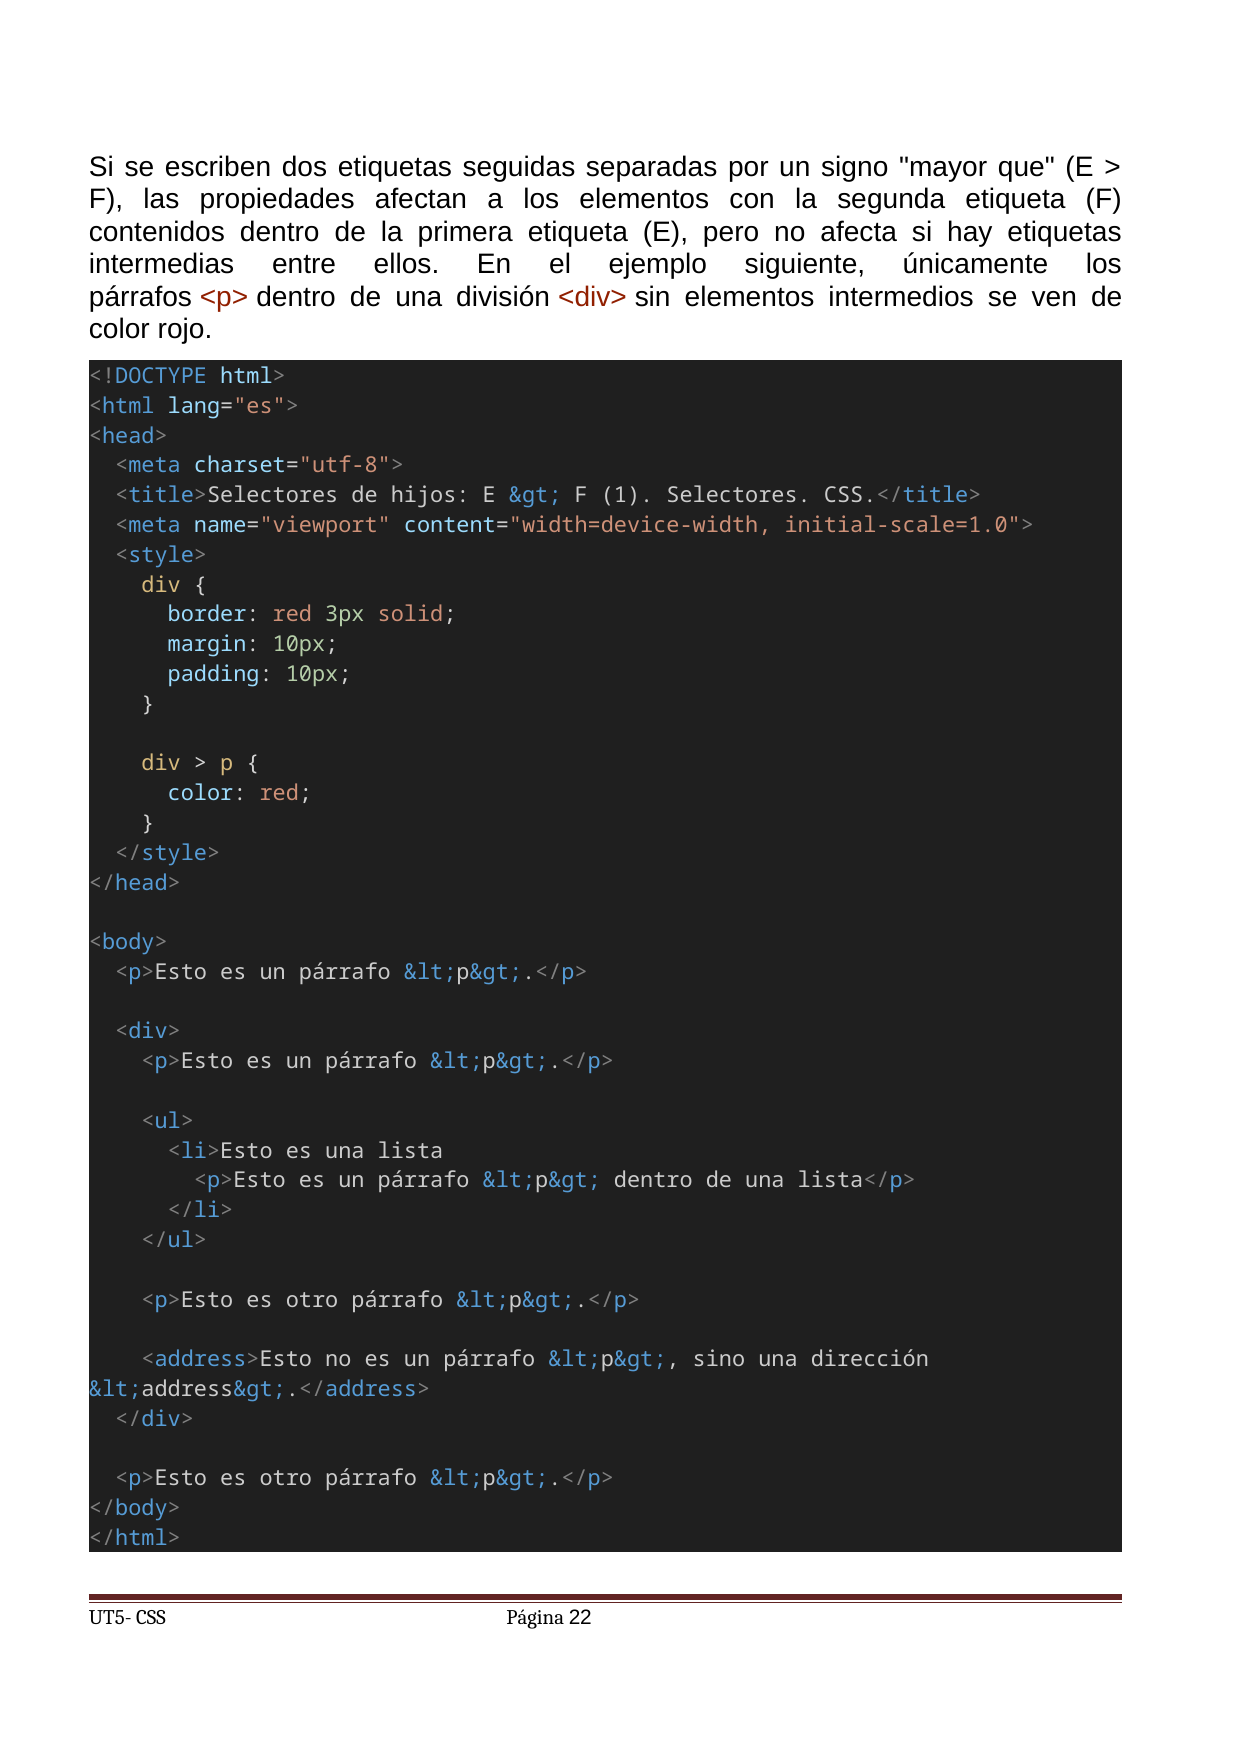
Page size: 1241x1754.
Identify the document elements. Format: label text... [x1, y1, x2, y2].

text <p>Esto es otro párrafo &lt;p&gt;.</p> [89, 1283, 1122, 1313]
text <html lang="es"> [89, 390, 1122, 419]
text div { [89, 568, 1122, 598]
text } [89, 807, 1122, 837]
text <p>Esto es un párrafo &lt;p&gt;.</p> [89, 1045, 1122, 1075]
text <head> [89, 419, 1122, 449]
text <p>Esto es un párrafo &lt;p&gt;.</p> [89, 956, 1122, 986]
text </html> [89, 1522, 1122, 1552]
text margin: 10px; [89, 628, 1122, 658]
text } [89, 688, 1122, 717]
text <p>Esto es un párrafo &lt;p&gt; dentro de una lista</p> [89, 1164, 1122, 1194]
text <ul> [89, 1105, 1122, 1134]
text Si se escriben dos etiquetas seguidas separadas por un signo "mayor que" (E > F), las propiedades afectan a los elementos con la segunda etiqueta (F) contenidos dentro de la primera etiqueta (E), pero no afecta si hay etiquetas intermedias entre ellos. En el ejemplo siguiente, únicamente los párrafos <p> dentro de una división <div> sin elementos intermedios se ven de color rojo. [89, 150, 1122, 344]
text </li> [89, 1194, 1122, 1224]
text <style> [89, 539, 1122, 568]
text <meta charset="utf-8"> [89, 449, 1122, 479]
text </ul> [89, 1224, 1122, 1254]
text </head> [89, 866, 1122, 896]
text padding: 10px; [89, 658, 1122, 688]
text </div> [89, 1403, 1122, 1432]
text <body> [89, 926, 1122, 956]
text <p>Esto es otro párrafo &lt;p&gt;.</p> [89, 1462, 1122, 1492]
text </style> [89, 837, 1122, 866]
text <div> [89, 1015, 1122, 1045]
text color: red; [89, 777, 1122, 807]
text </body> [89, 1492, 1122, 1522]
text <title>Selectores de hijos: E &gt; F (1). Selectores. CSS.</title> [89, 479, 1122, 509]
text <!DOCTYPE html> [89, 360, 1122, 390]
text div > p { [89, 747, 1122, 777]
text <li>Esto es una lista [89, 1134, 1122, 1164]
text <address>Esto no es un párrafo &lt;p&gt;, sino una dirección &lt;address&gt;.</address> [89, 1343, 1122, 1403]
text <meta name="viewport" content="width=device-width, initial-scale=1.0"> [89, 509, 1122, 539]
text border: red 3px solid; [89, 598, 1122, 628]
